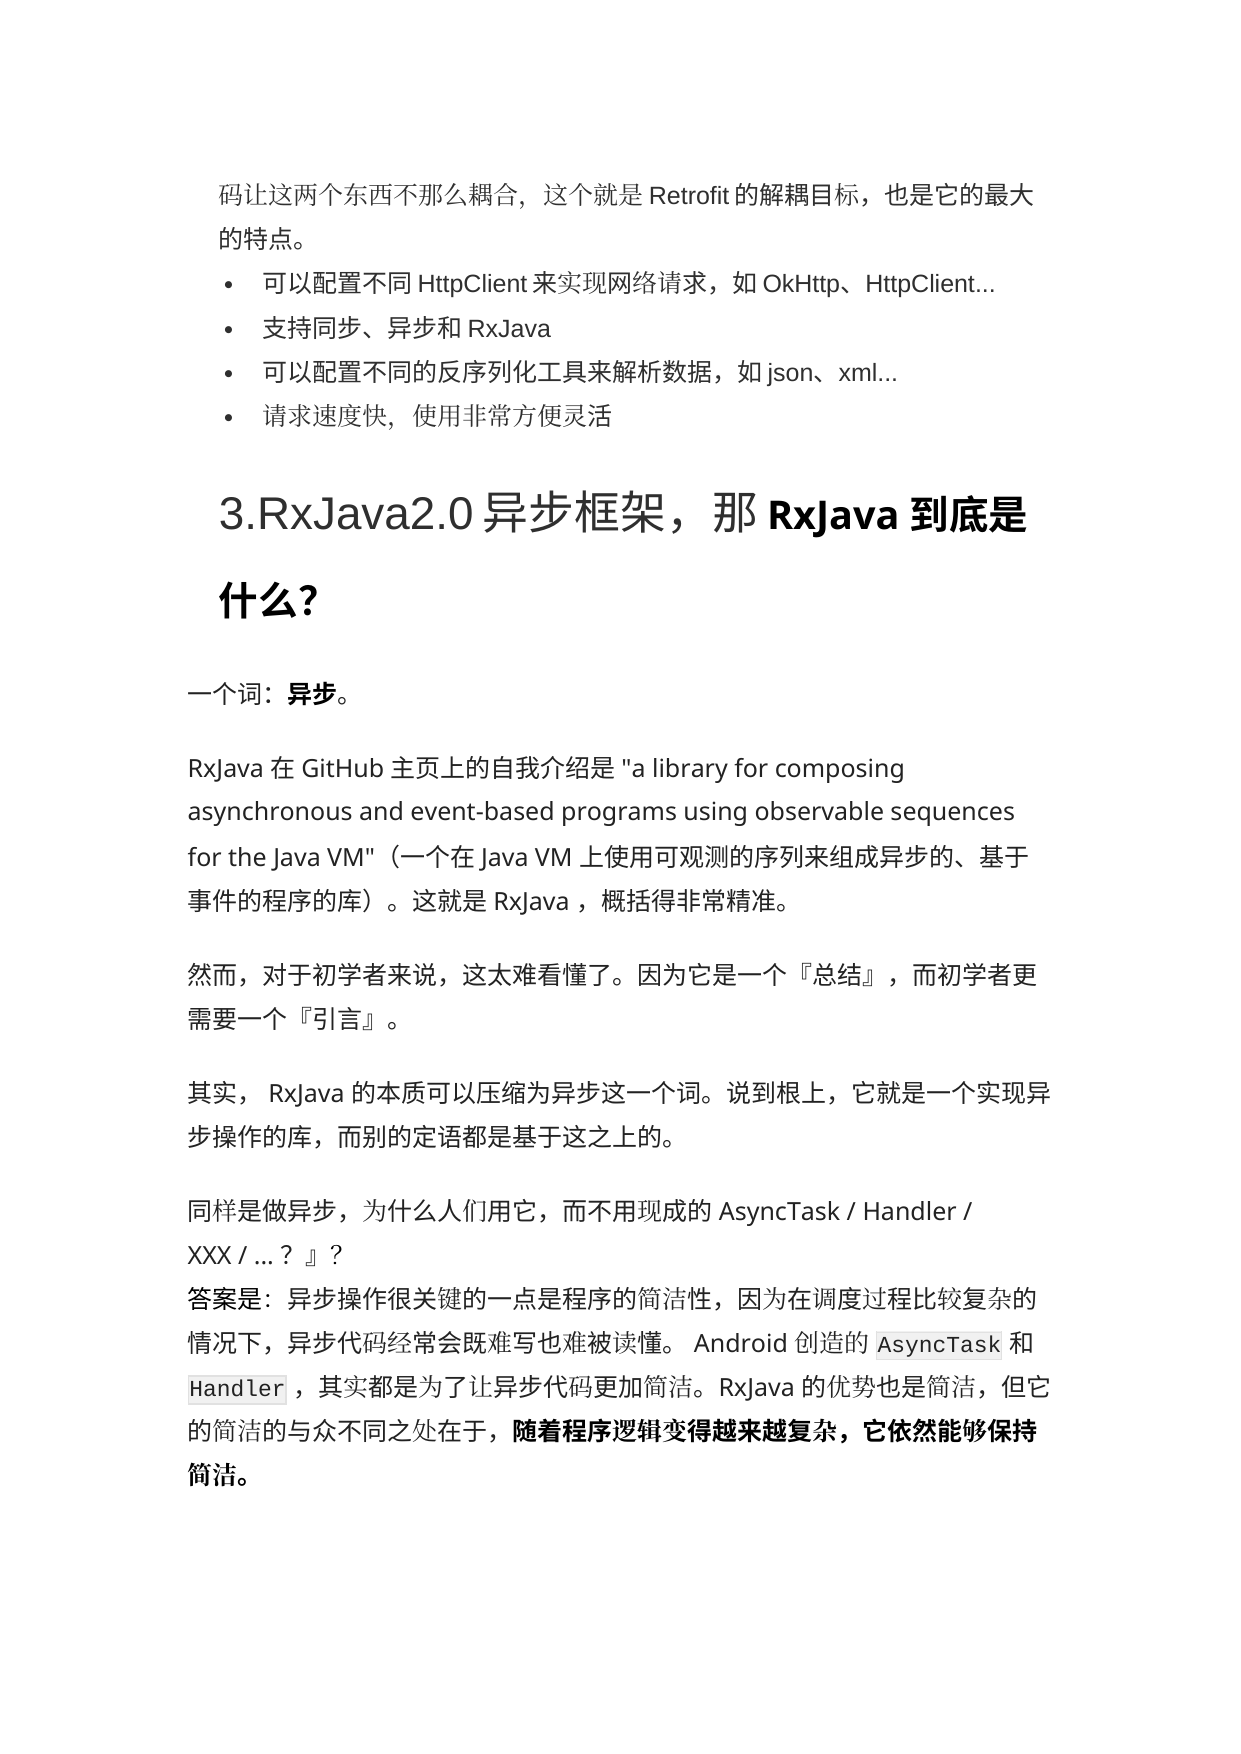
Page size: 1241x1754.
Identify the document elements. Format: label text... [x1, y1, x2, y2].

text 然而，对于初学者来说，这太难看懂了。因为它是一个『总结』，而初学者更需要一个『引言』。 [187, 951, 1053, 1039]
list 请求速度快，使用非常方便灵活 [225, 392, 1053, 436]
text 答案是：异步操作很关键的一点是程序的简洁性，因为在调度过程比较复杂的情况下，异步代码经常会既难写也难被读懂。 Android 创造的 AsyncTask 和Handler ，其实都是为了让异步代码更加简洁。RxJava 的优势也是简洁，但它的简洁的与众不同之处在于，随着程序逻辑变得越来越复杂，它依然能够保持简洁。 [187, 1276, 1053, 1496]
list 支持同步、异步和RxJava [225, 304, 1053, 348]
text 3.RxJava2.0异步框架，那RxJava 到底是什么？ [219, 466, 1053, 642]
text 同样是做异步，为什么人们用它，而不用现成的 AsyncTask / Handler / XXX / ... ？』？ [187, 1187, 1053, 1276]
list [181, 172, 1053, 260]
text RxJava 在 GitHub 主页上的自我介绍是 "a library for composing asynchronous and event-based programs using observable sequences for the Java VM"（一个在 Java VM 上使用可观测的序列来组成异步的、基于事件的程序的库）。这就是 RxJava ，概括得非常精准。 [187, 745, 1053, 921]
text 其实， RxJava 的本质可以压缩为异步这一个词。说到根上，它就是一个实现异步操作的库，而别的定语都是基于这之上的。 [187, 1069, 1053, 1157]
list 可以配置不同HttpClient来实现网络请求，如OkHttp、HttpClient... [225, 260, 1053, 304]
list 可以配置不同的反序列化工具来解析数据，如json、xml... [225, 348, 1053, 392]
text 一个词：异步。 [187, 671, 1053, 715]
